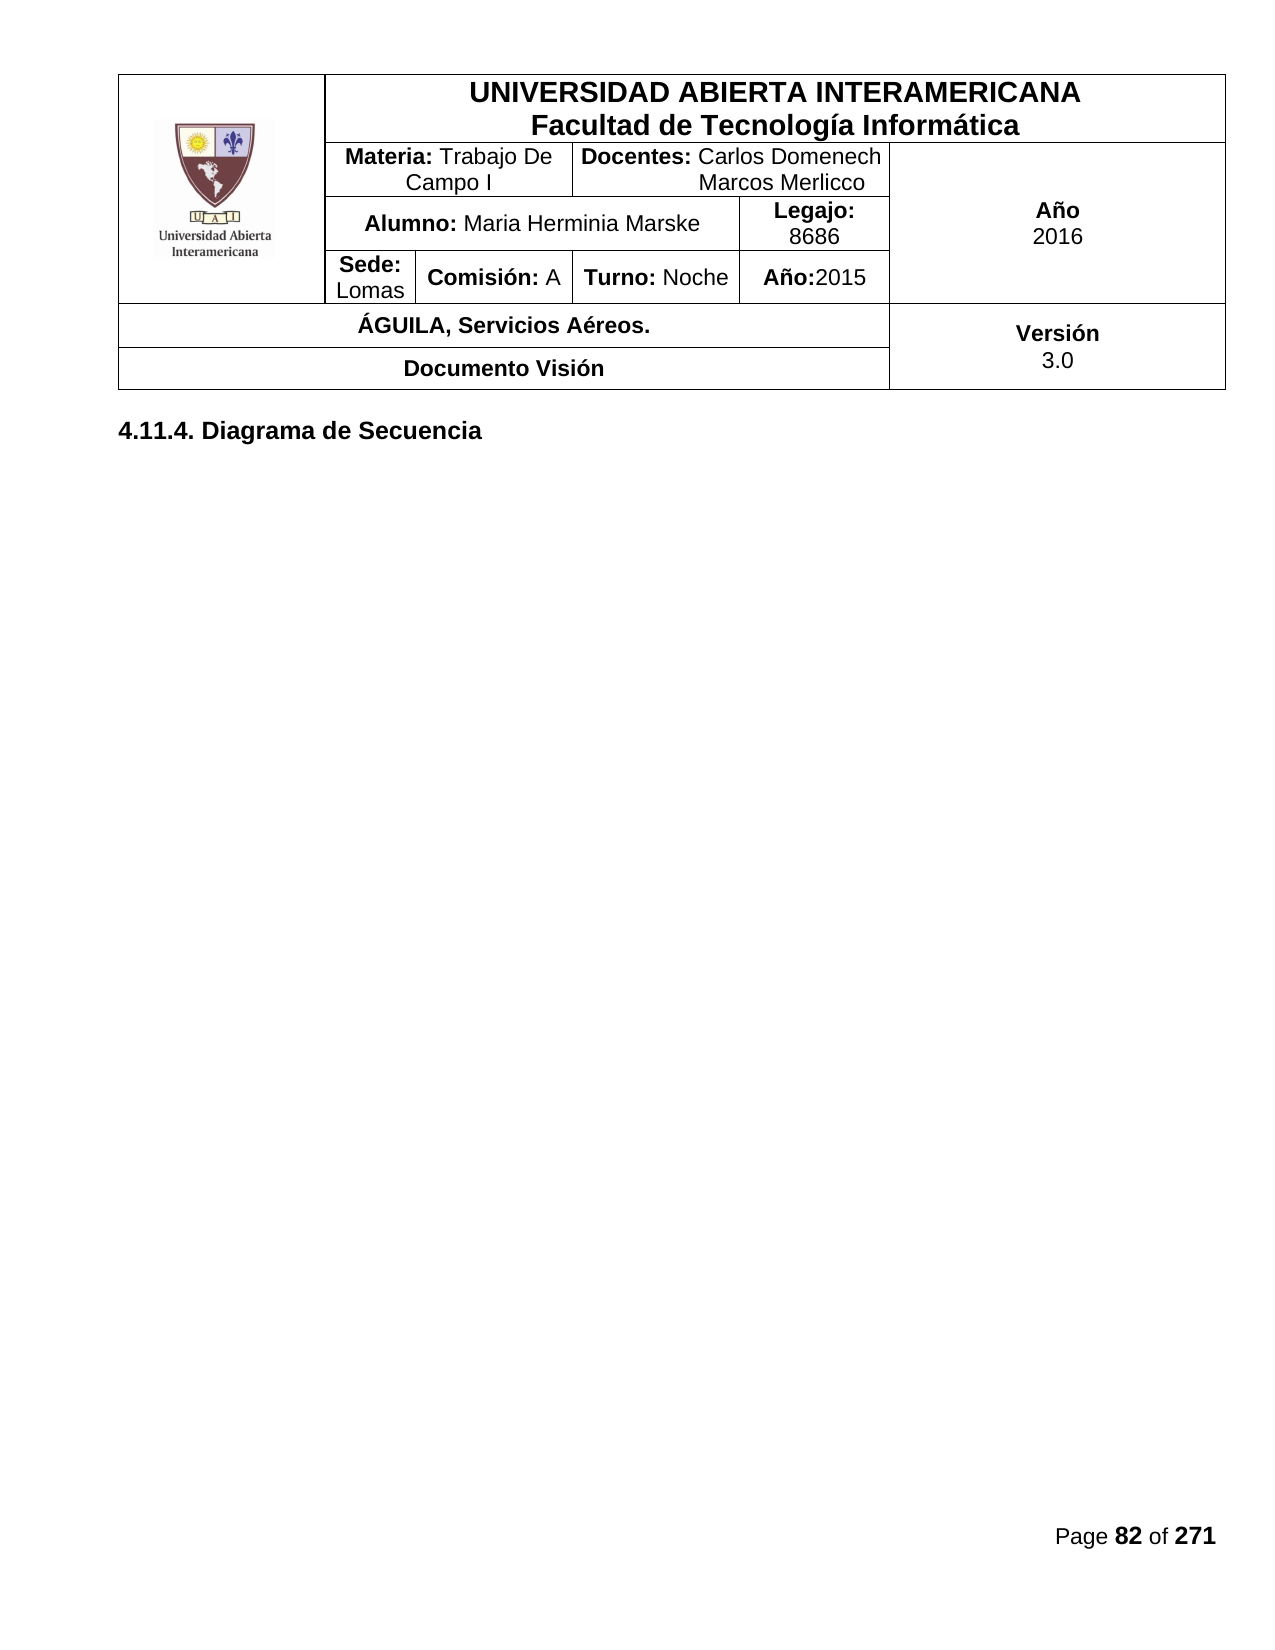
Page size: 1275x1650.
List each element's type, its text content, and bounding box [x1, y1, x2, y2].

picture [154, 119, 275, 259]
subtitle 4.11.4. Diagrama de Secuencia [118, 416, 1216, 445]
